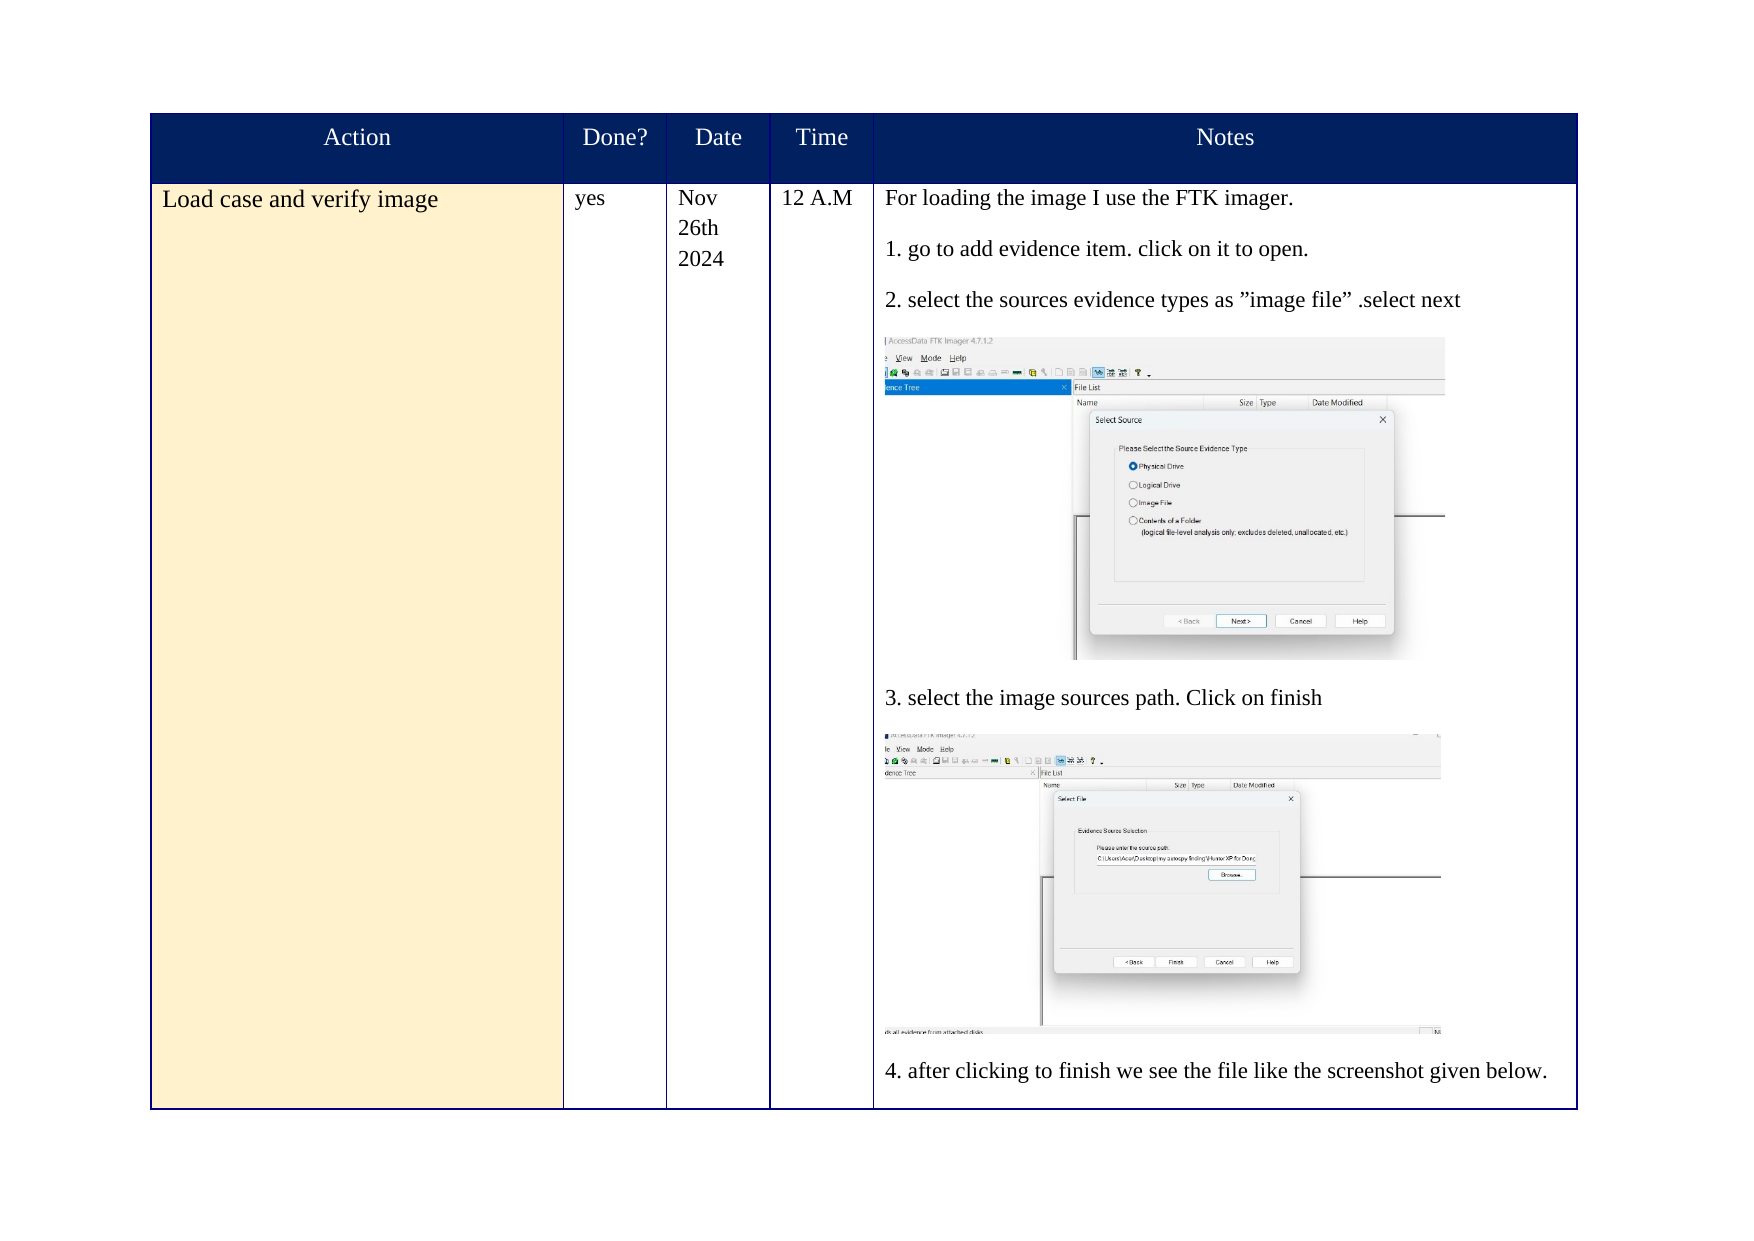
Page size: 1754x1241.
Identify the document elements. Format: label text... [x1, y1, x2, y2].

table_header Time [771, 114, 873, 183]
table_header Action [152, 114, 563, 183]
table_header Date [667, 114, 769, 183]
table_cell 12 A.M [771, 184, 873, 1108]
table_cell Load case and verify image [152, 184, 563, 1108]
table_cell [874, 184, 1576, 1108]
table_cell yes [564, 184, 666, 1108]
table_cell Nov 26th 2024 [667, 184, 769, 1108]
table_header Notes [874, 114, 1576, 183]
picture [884, 734, 1441, 1034]
table_header Done? [564, 114, 666, 183]
picture [884, 337, 1446, 660]
